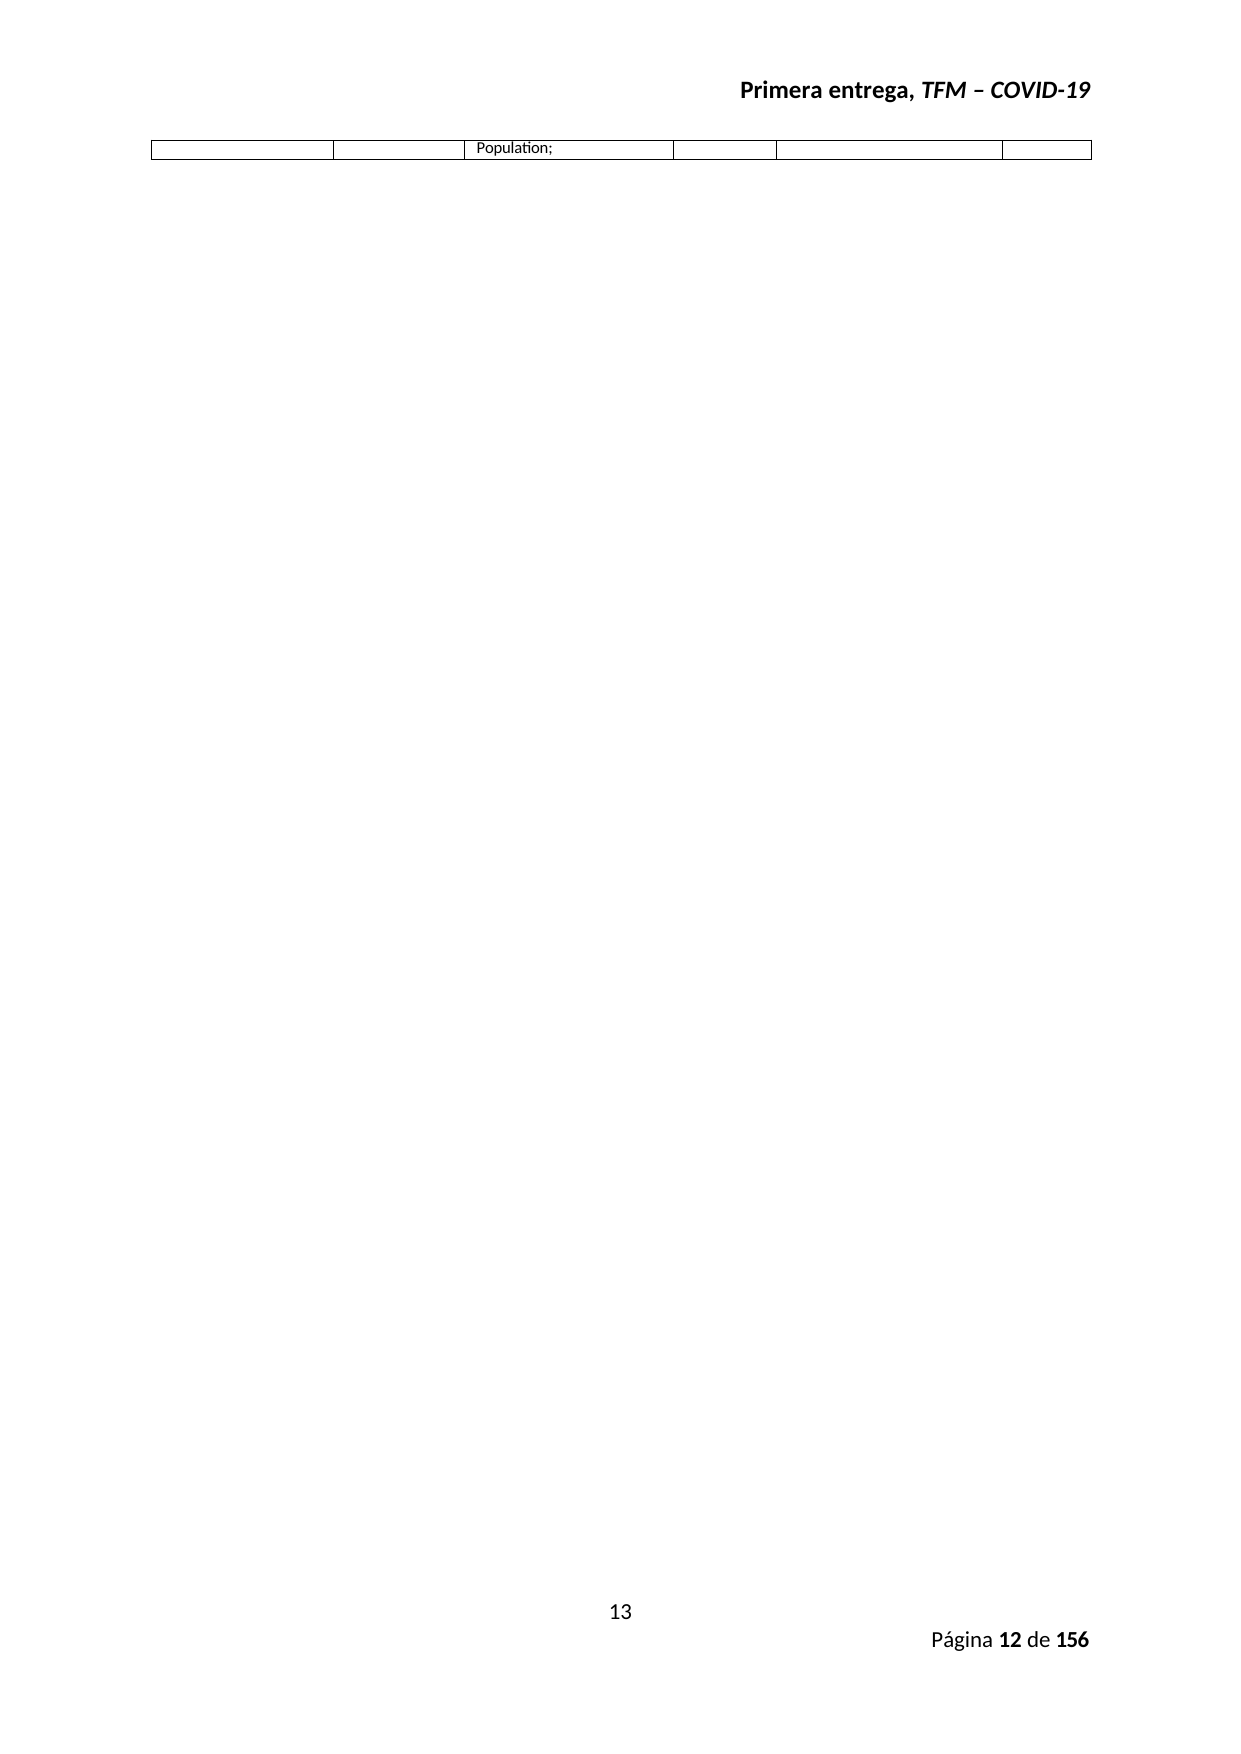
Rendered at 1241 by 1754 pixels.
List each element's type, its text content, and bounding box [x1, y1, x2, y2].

table_cell [1003, 141, 1091, 158]
table_cell [777, 141, 1002, 158]
table_cell [152, 141, 333, 158]
table_cell Population; [465, 141, 673, 158]
table_cell [674, 141, 776, 158]
table_cell [334, 141, 464, 158]
